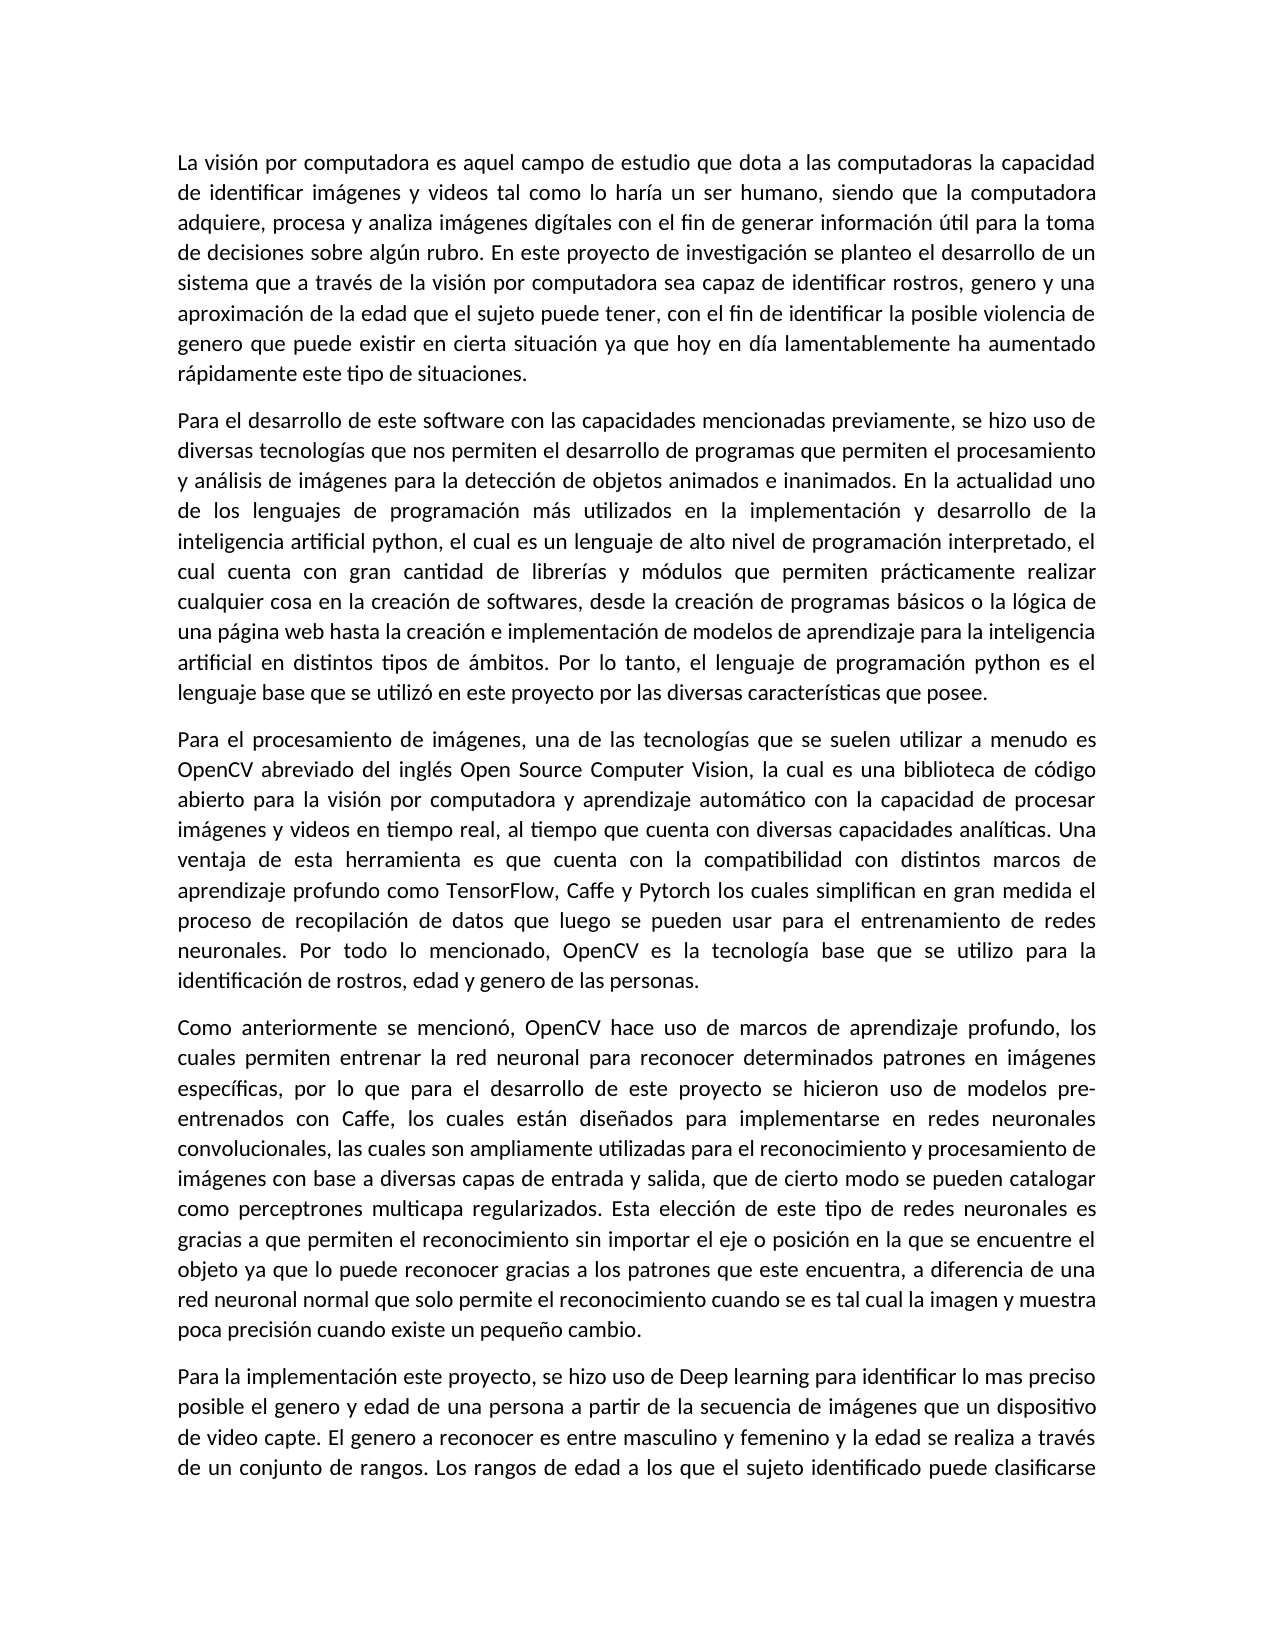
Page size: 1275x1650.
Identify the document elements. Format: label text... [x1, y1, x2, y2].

text Para el procesamiento de imágenes, una de las tecnologías que se suelen utilizar a menudo es OpenCV abreviado del inglés Open Source Computer Vision, la cual es una biblioteca de código abierto para la visión por computadora y aprendizaje automático con la capacidad de procesar imágenes y videos en tiempo real, al tiempo que cuenta con diversas capacidades analíticas. Una ventaja de esta herramienta es que cuenta con la compatibilidad con distintos marcos de aprendizaje profundo como TensorFlow, Caffe y Pytorch los cuales simplifican en gran medida el proceso de recopilación de datos que luego se pueden usar para el entrenamiento de redes neuronales. Por todo lo mencionado, OpenCV es la tecnología base que se utilizo para la identificación de rostros, edad y genero de las personas. [177, 725, 1098, 994]
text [177, 1362, 1098, 1481]
text Como anteriormente se mencionó, OpenCV hace uso de marcos de aprendizaje profundo, los cuales permiten entrenar la red neuronal para reconocer determinados patrones en imágenes específicas, por lo que para el desarrollo de este proyecto se hicieron uso de modelos pre-entrenados con Caffe, los cuales están diseñados para implementarse en redes neuronales convolucionales, las cuales son ampliamente utilizadas para el reconocimiento y procesamiento de imágenes con base a diversas capas de entrada y salida, que de cierto modo se pueden catalogar como perceptrones multicapa regularizados. Esta elección de este tipo de redes neuronales es gracias a que permiten el reconocimiento sin importar el eje o posición en la que se encuentre el objeto ya que lo puede reconocer gracias a los patrones que este encuentra, a diferencia de una red neuronal normal que solo permite el reconocimiento cuando se es tal cual la imagen y muestra poca precisión cuando existe un pequeño cambio. [177, 1013, 1098, 1343]
text La visión por computadora es aquel campo de estudio que dota a las computadoras la capacidad de identificar imágenes y videos tal como lo haría un ser humano, siendo que la computadora adquiere, procesa y analiza imágenes digítales con el fin de generar información útil para la toma de decisiones sobre algún rubro. En este proyecto de investigación se planteo el desarrollo de un sistema que a través de la visión por computadora sea capaz de identificar rostros, genero y una aproximación de la edad que el sujeto puede tener, con el fin de identificar la posible violencia de genero que puede existir en cierta situación ya que hoy en día lamentablemente ha aumentado rápidamente este tipo de situaciones. [177, 148, 1098, 387]
text Para el desarrollo de este software con las capacidades mencionadas previamente, se hizo uso de diversas tecnologías que nos permiten el desarrollo de programas que permiten el procesamiento y análisis de imágenes para la detección de objetos animados e inanimados. En la actualidad uno de los lenguajes de programación más utilizados en la implementación y desarrollo de la inteligencia artificial python, el cual es un lenguaje de alto nivel de programación interpretado, el cual cuenta con gran cantidad de librerías y módulos que permiten prácticamente realizar cualquier cosa en la creación de softwares, desde la creación de programas básicos o la lógica de una página web hasta la creación e implementación de modelos de aprendizaje para la inteligencia artificial en distintos tipos de ámbitos. Por lo tanto, el lenguaje de programación python es el lenguaje base que se utilizó en este proyecto por las diversas características que posee. [177, 406, 1098, 706]
